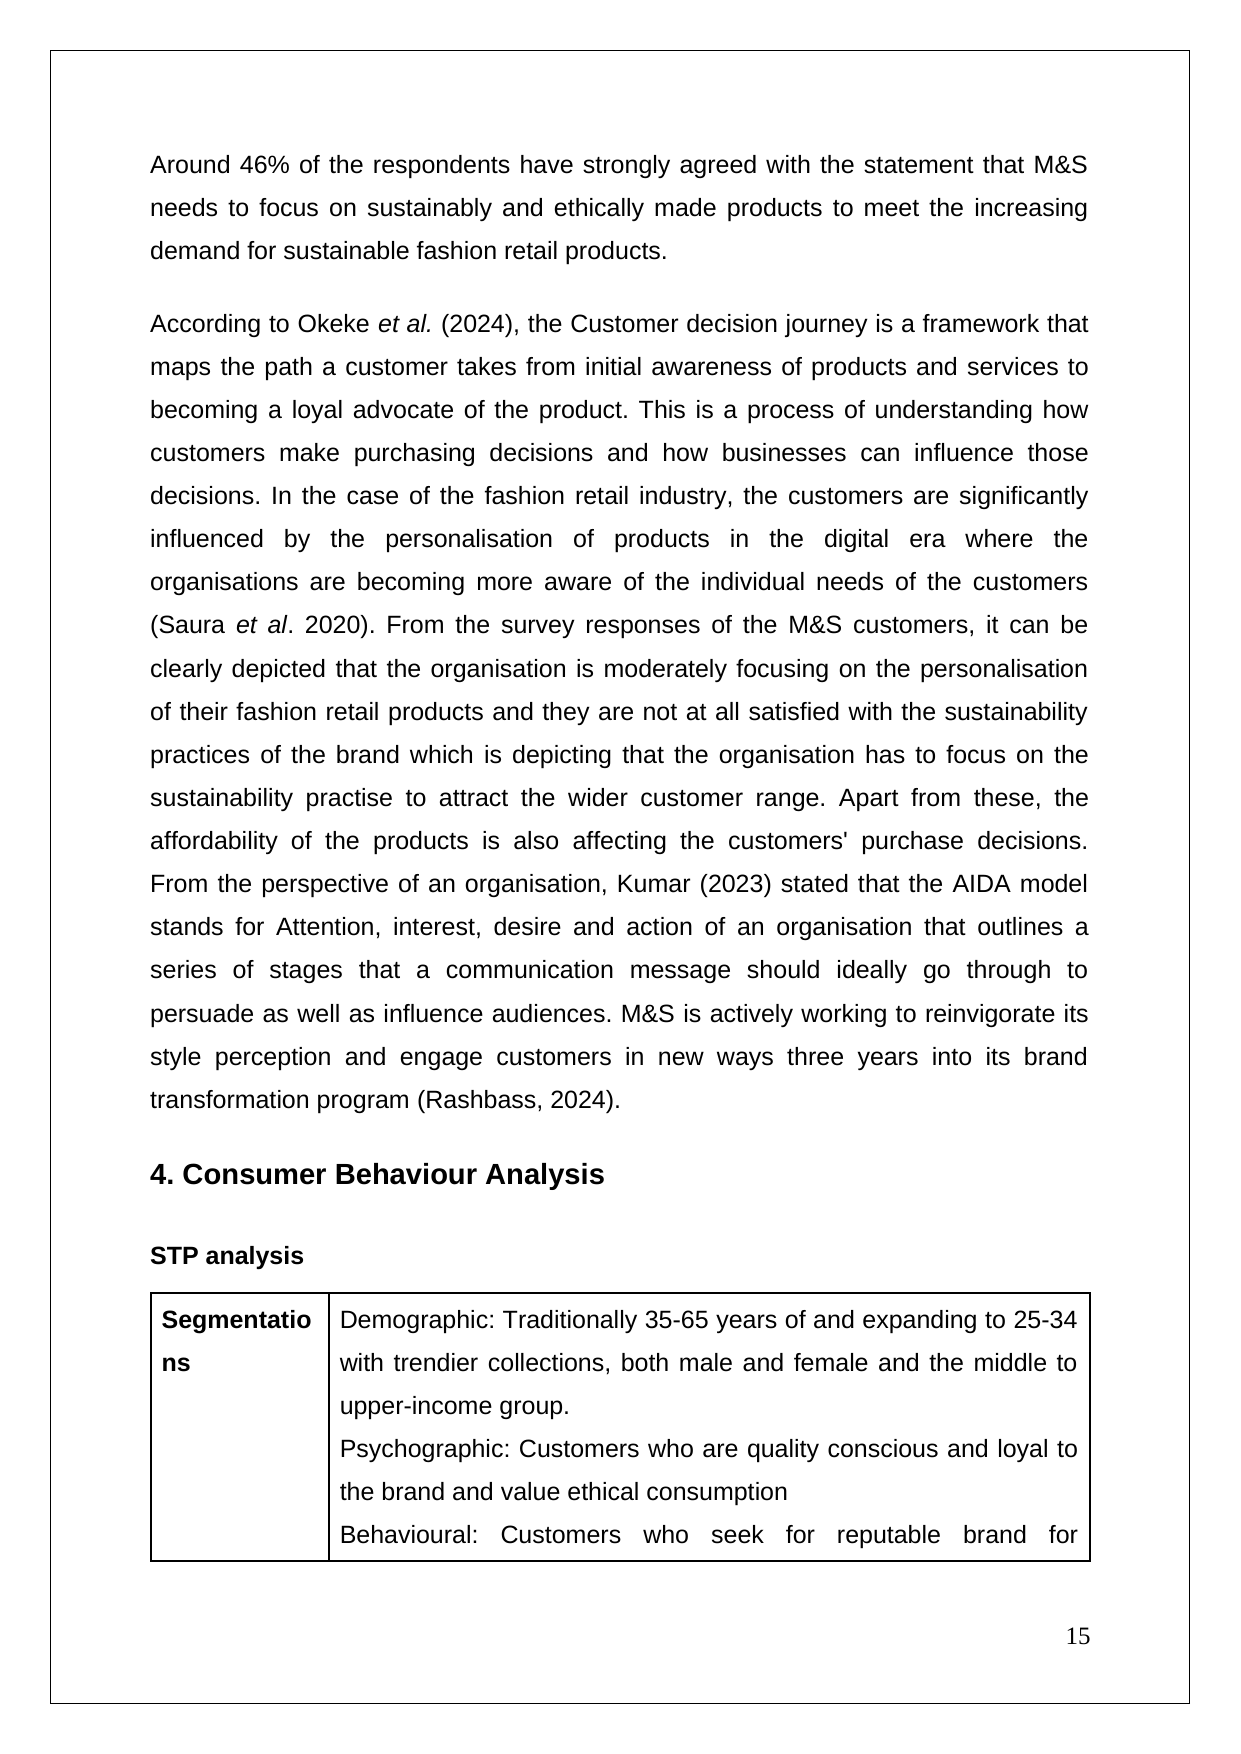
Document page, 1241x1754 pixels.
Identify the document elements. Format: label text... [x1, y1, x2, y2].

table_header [330, 1294, 1089, 1559]
text According to Okeke et al. (2024), the Customer decision journey is a framework that maps the path a customer takes from initial awareness of products and services to becoming a loyal advocate of the product. This is a process of understanding how customers make purchasing decisions and how businesses can influence those decisions. In the case of the fashion retail industry, the customers are significantly influenced by the personalisation of products in the digital era where the organisations are becoming more aware of the individual needs of the customers (Saura et al. 2020). From the survey responses of the M&S customers, it can be clearly depicted that the organisation is moderately focusing on the personalisation of their fashion retail products and they are not at all satisfied with the sustainability practices of the brand which is depicting that the organisation has to focus on the sustainability practise to attract the wider customer range. Apart from these, the affordability of the products is also affecting the customers' purchase decisions. From the perspective of an organisation, Kumar (2023) stated that the AIDA model stands for Attention, interest, desire and action of an organisation that outlines a series of stages that a communication message should ideally go through to persuade as well as influence audiences. M&S is actively working to reinvigorate its style perception and engage customers in new ways three years into its brand transformation program (Rashbass, 2024). [150, 308, 1090, 1113]
subtitle STP analysis [150, 1241, 1090, 1269]
table_header Segmentations [152, 1294, 328, 1559]
text Around 46% of the respondents have strongly agreed with the statement that M&S needs to focus on sustainably and ethically made products to meet the increasing demand for sustainable fashion retail products. [150, 150, 1090, 265]
subtitle 4. Consumer Behaviour Analysis [150, 1157, 1090, 1191]
